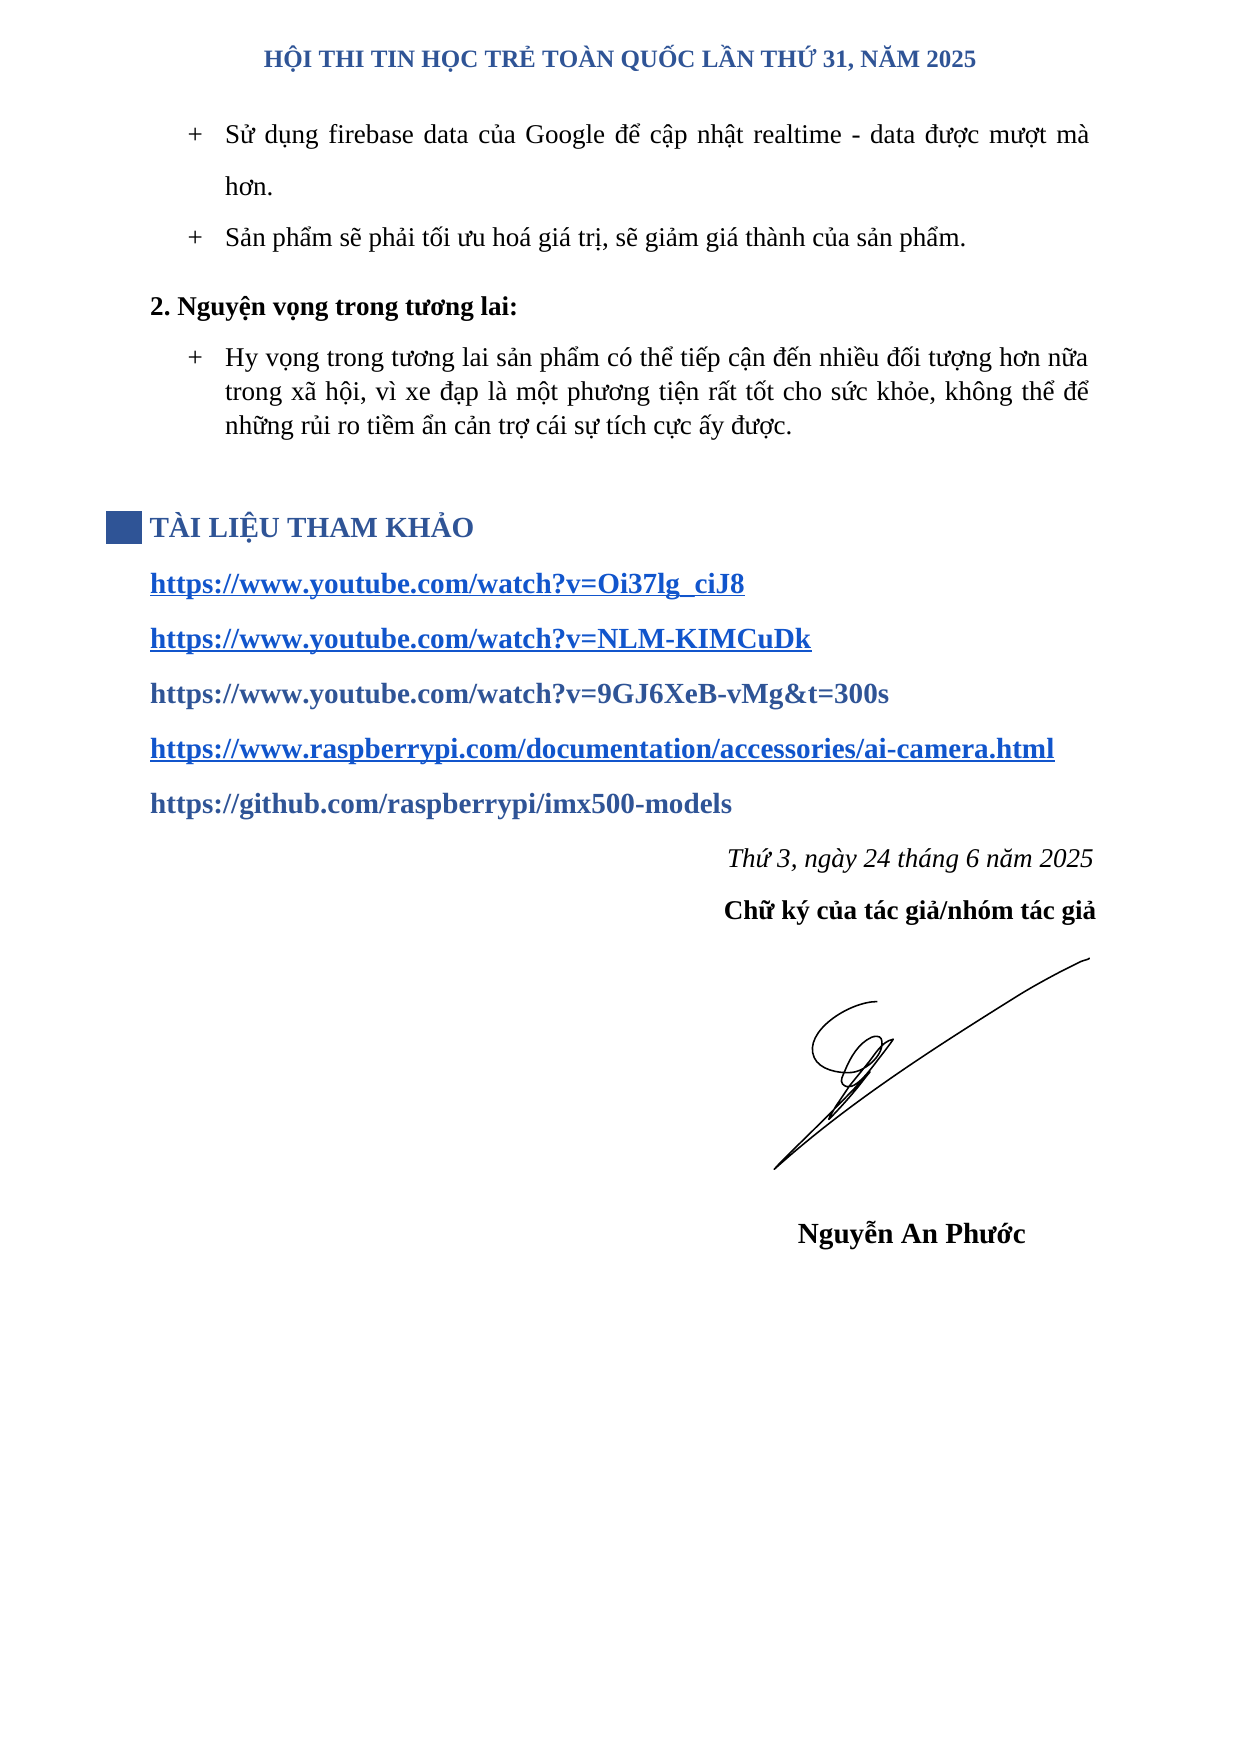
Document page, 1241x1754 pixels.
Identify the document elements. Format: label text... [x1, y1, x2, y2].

list Hy vọng trong tương lai sản phẩm có thể tiếp cận đến nhiều đối tượng hơn nữa trong xã hội, vì xe đạp là một phương tiện rất tốt cho sức khỏe, không thể để những rủi ro tiềm ẩn cản trợ cái sự tích cực ấy được. [187, 341, 1090, 440]
text https://www.youtube.com/watch?v=9GJ6XeB-vMg&t=300s [150, 676, 1090, 710]
text Thứ 3, ngày 24 tháng 6 năm 2025 [120, 842, 1096, 873]
text TÀI LIỆU THAM KHẢO [142, 511, 1090, 544]
text Nguyễn An Phước [150, 1216, 1090, 1250]
text https://www.youtube.com/watch?v=NLM-KIMCuDk [106, 621, 1090, 654]
text 2. Nguyện vọng trong tương lai: [150, 290, 1090, 321]
text Chữ ký của tác giả/nhóm tác giả [120, 894, 1096, 925]
list Sản phẩm sẽ phải tối ưu hoá giá trị, sẽ giảm giá thành của sản phẩm. [187, 221, 1090, 253]
list Sử dụng firebase data của Google để cập nhật realtime - data được mượt mà hơn. [187, 118, 1090, 201]
text https://www.youtube.com/watch?v=Oi37lg_ciJ8 [106, 566, 1090, 599]
text https://www.raspberrypi.com/documentation/accessories/ai-camera.html [106, 731, 1090, 765]
text https://github.com/raspberrypi/imx500-models [150, 787, 1090, 820]
